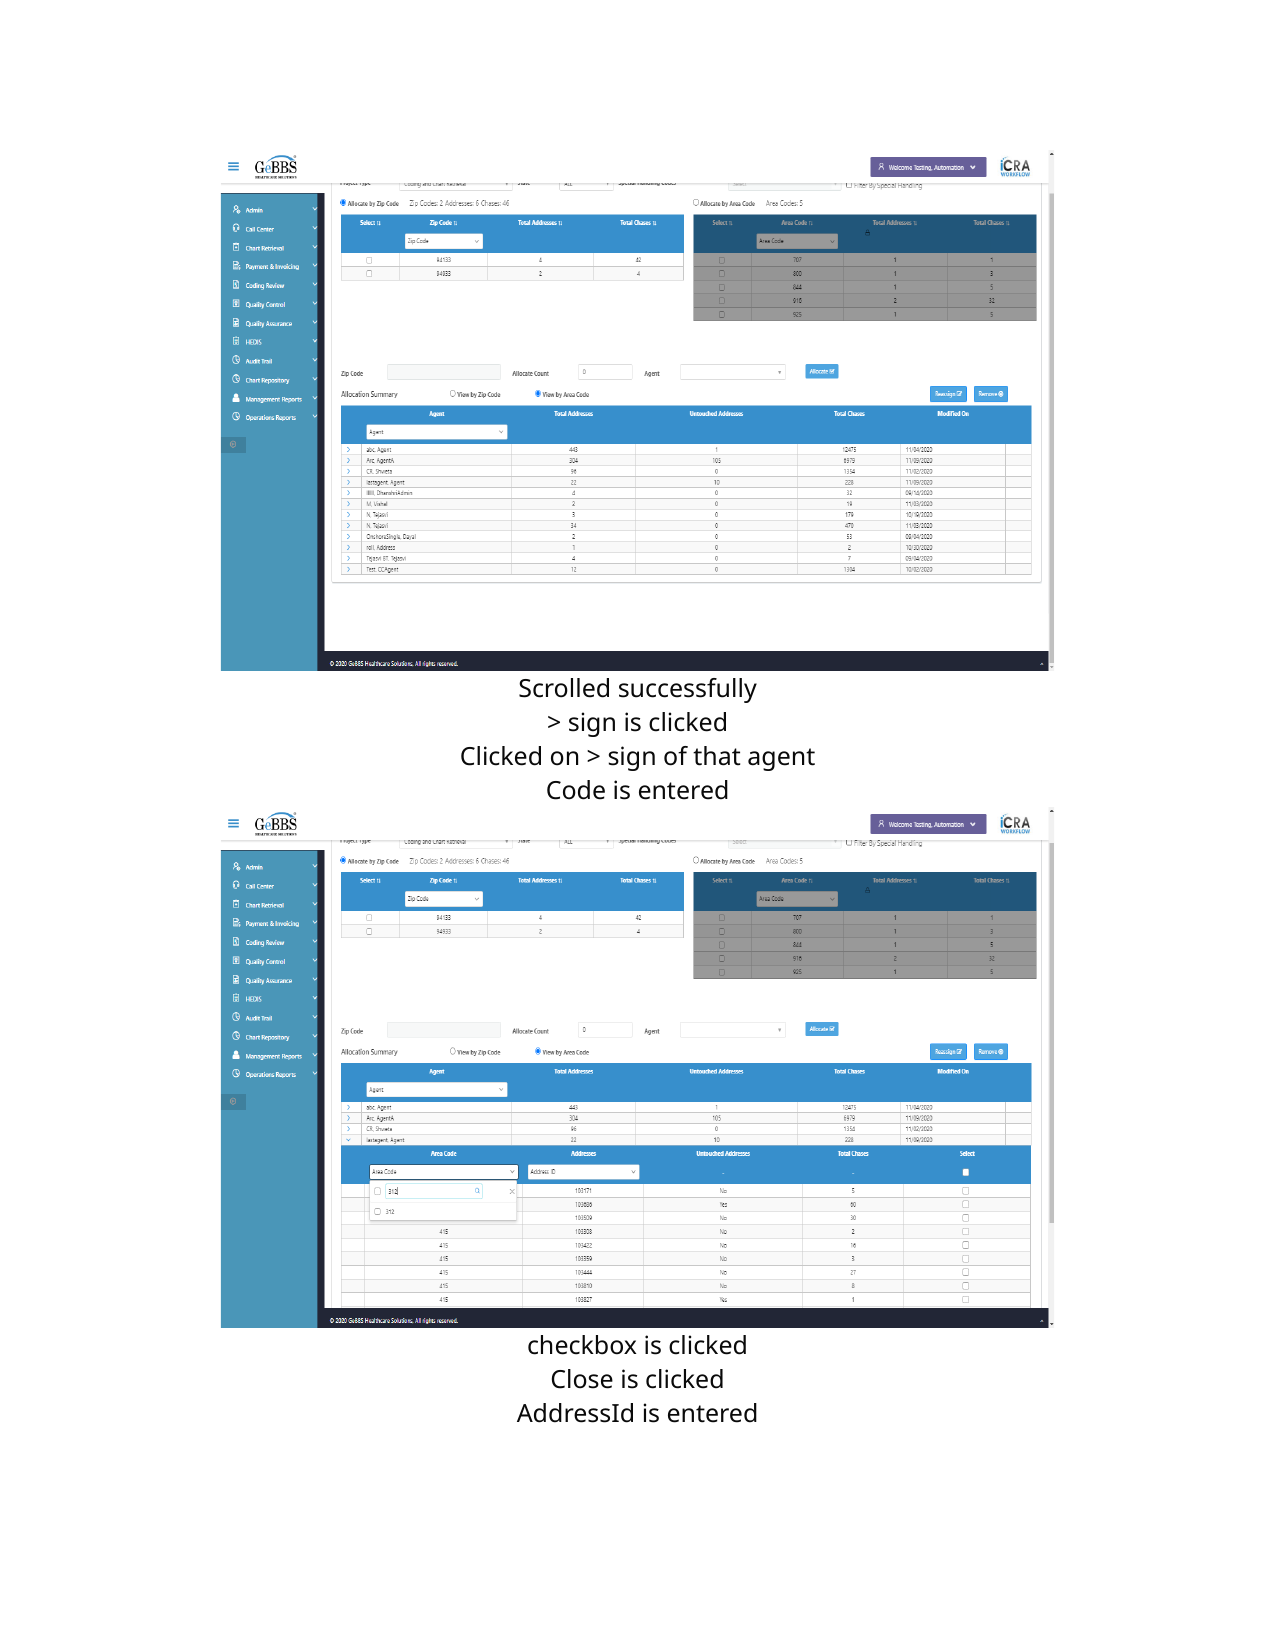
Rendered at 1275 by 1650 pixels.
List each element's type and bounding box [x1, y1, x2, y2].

text [150, 150, 1125, 1430]
picture [220, 150, 1055, 671]
picture [220, 807, 1055, 1328]
